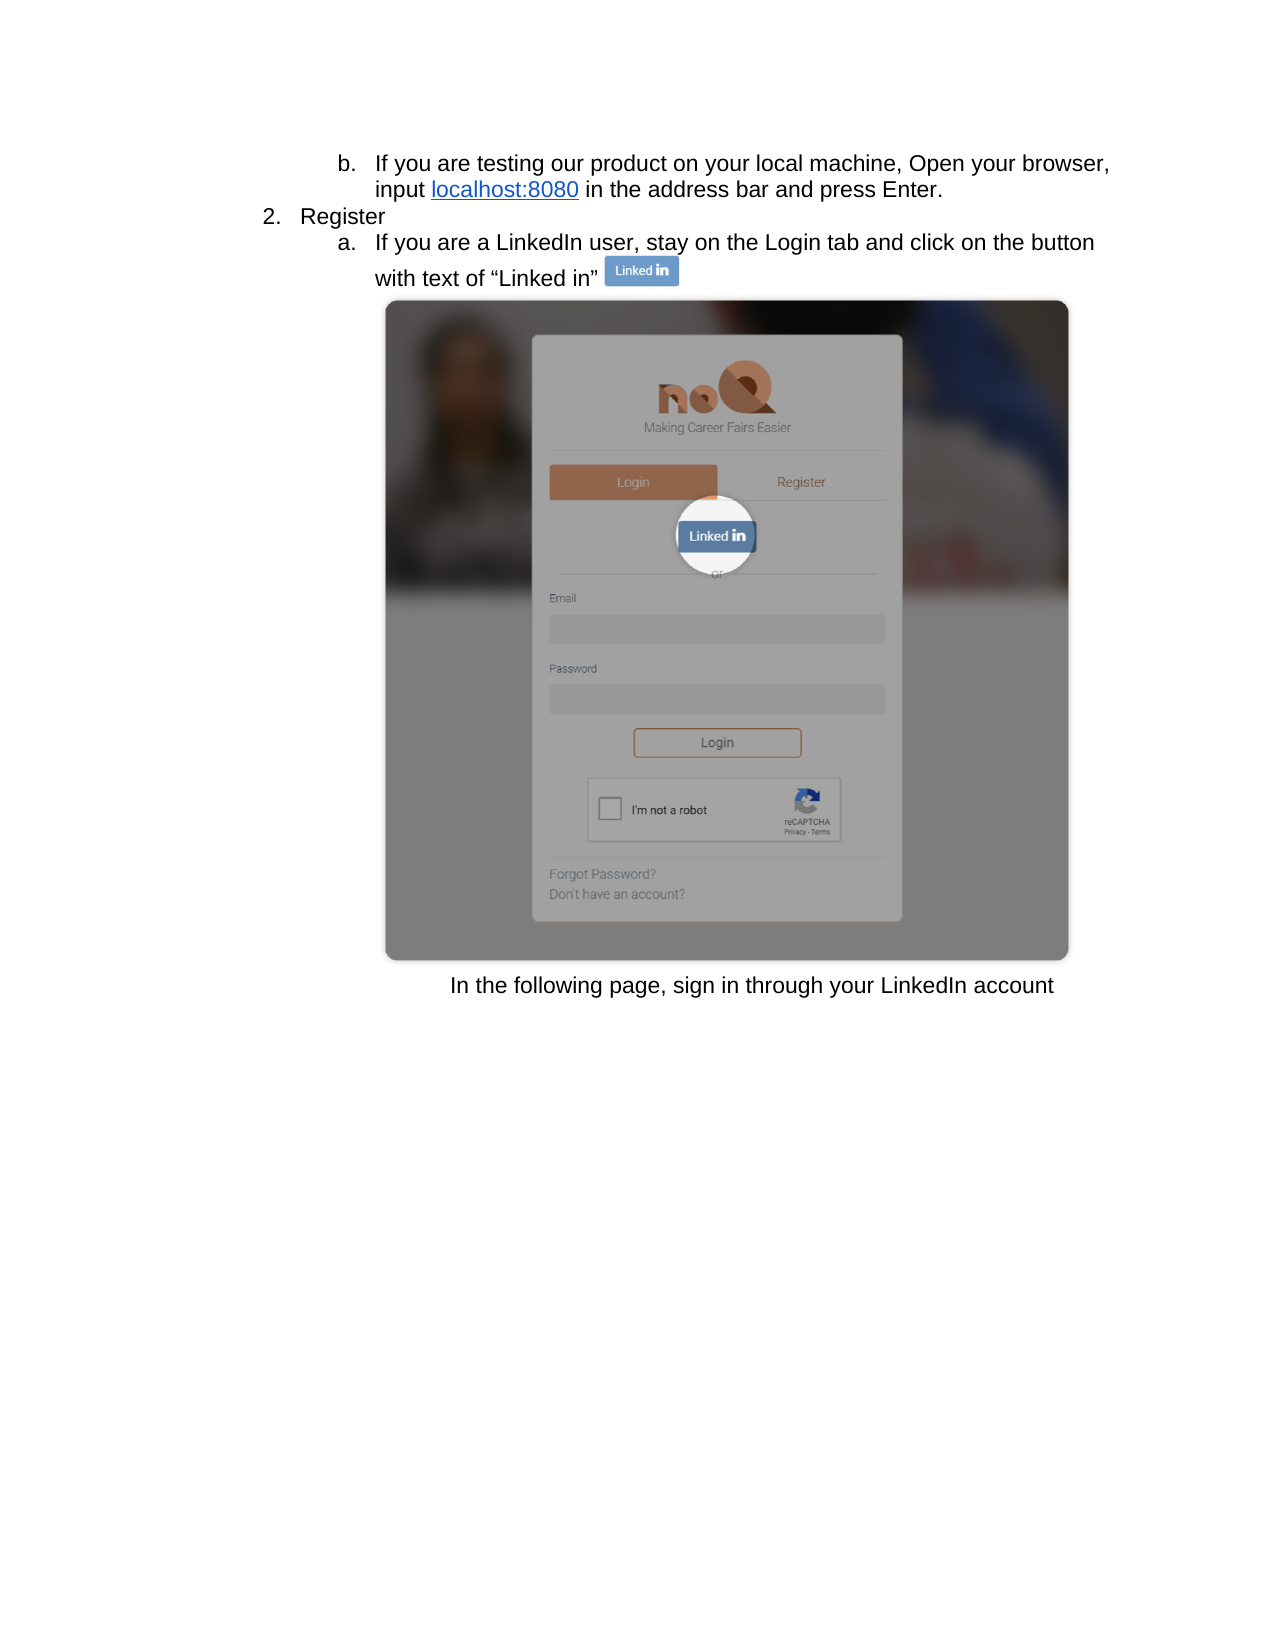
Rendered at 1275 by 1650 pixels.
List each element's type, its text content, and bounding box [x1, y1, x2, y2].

picture [375, 291, 1082, 973]
list Register [262, 203, 1125, 229]
list If you are testing our product on your local machine, Open your browser, input localhost:8080 in the address bar and press Enter. [337, 150, 1125, 203]
text In the following page, sign in through your LinkedIn account [375, 972, 1125, 998]
picture [604, 255, 680, 287]
